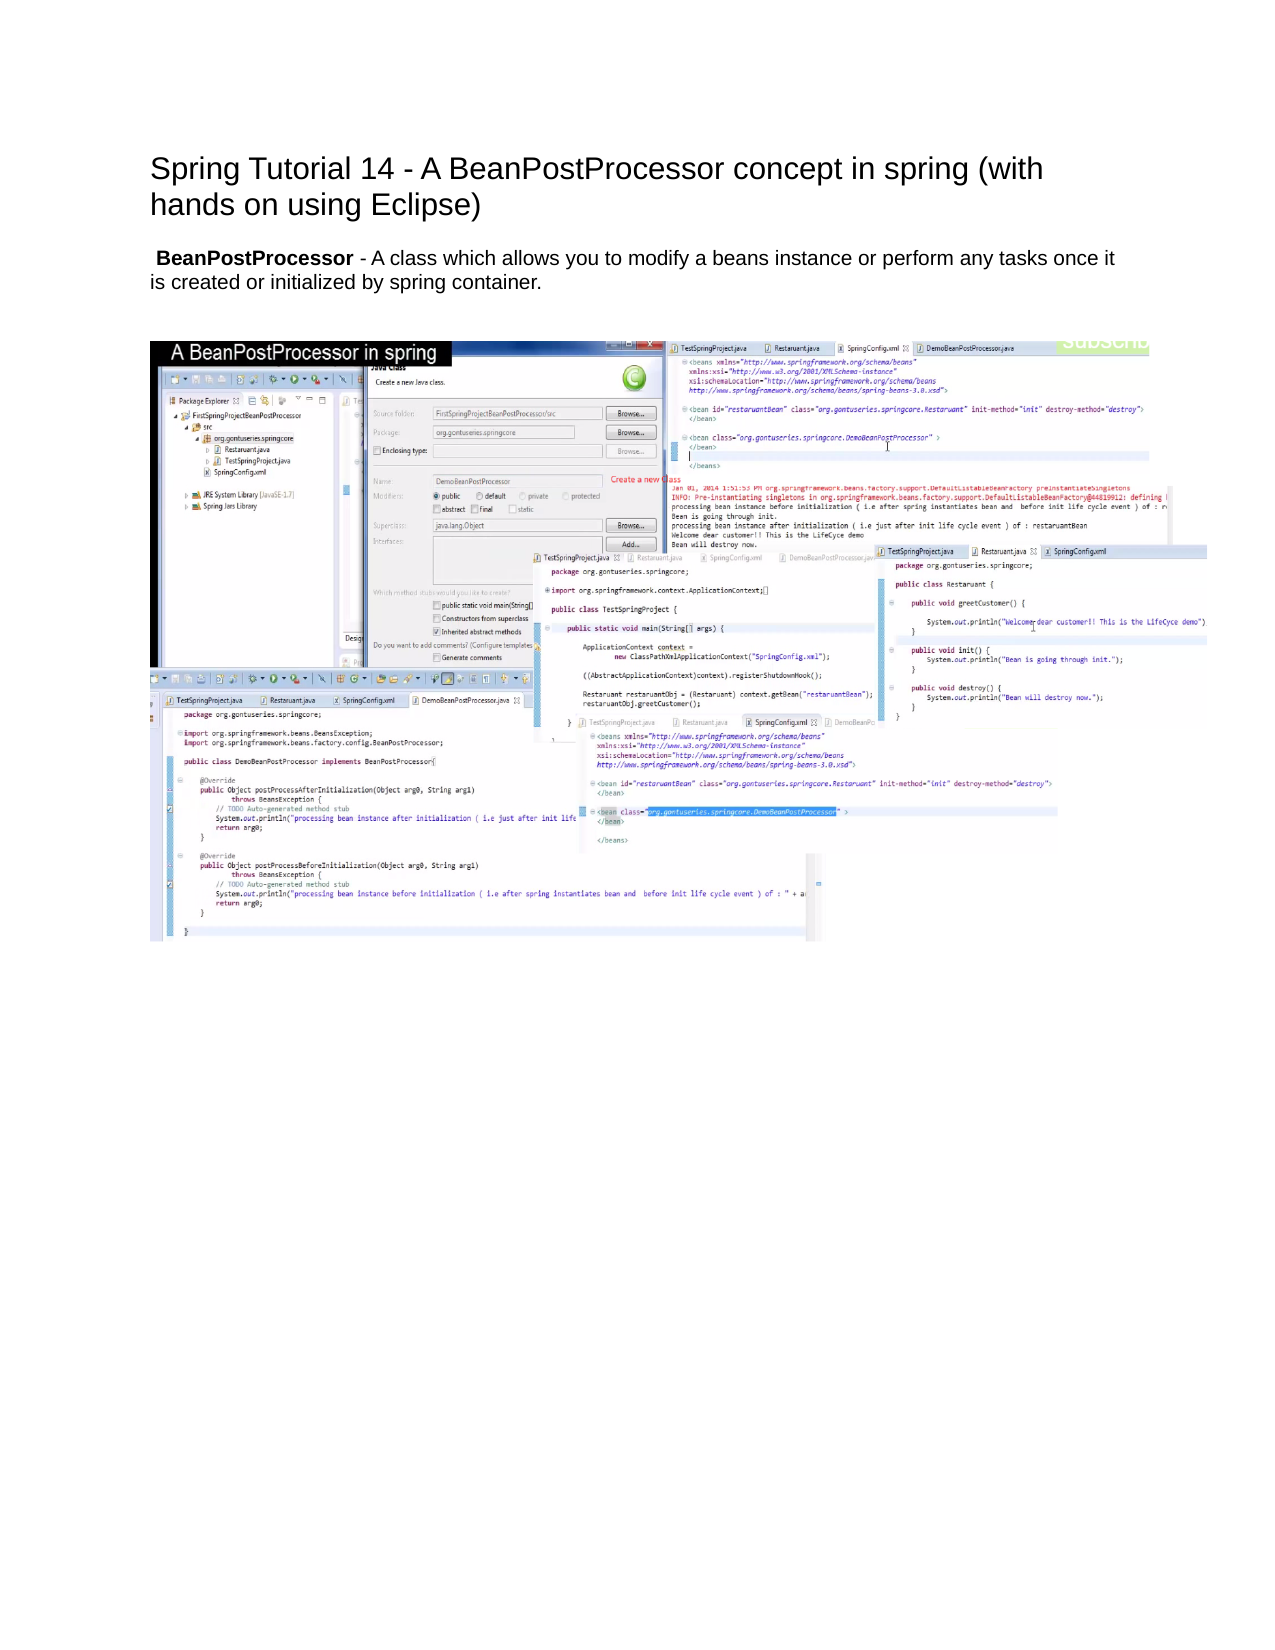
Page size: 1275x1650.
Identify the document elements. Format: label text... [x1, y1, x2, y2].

subtitle Spring Tutorial 14 - A BeanPostProcessor concept in spring (with hands on using Eclipse) [150, 150, 1125, 222]
picture [150, 341, 1235, 948]
text BeanPostProcessor - A class which allows you to modify a beans instance or perform any tasks once it is created or initialized by spring container. [150, 246, 1125, 294]
